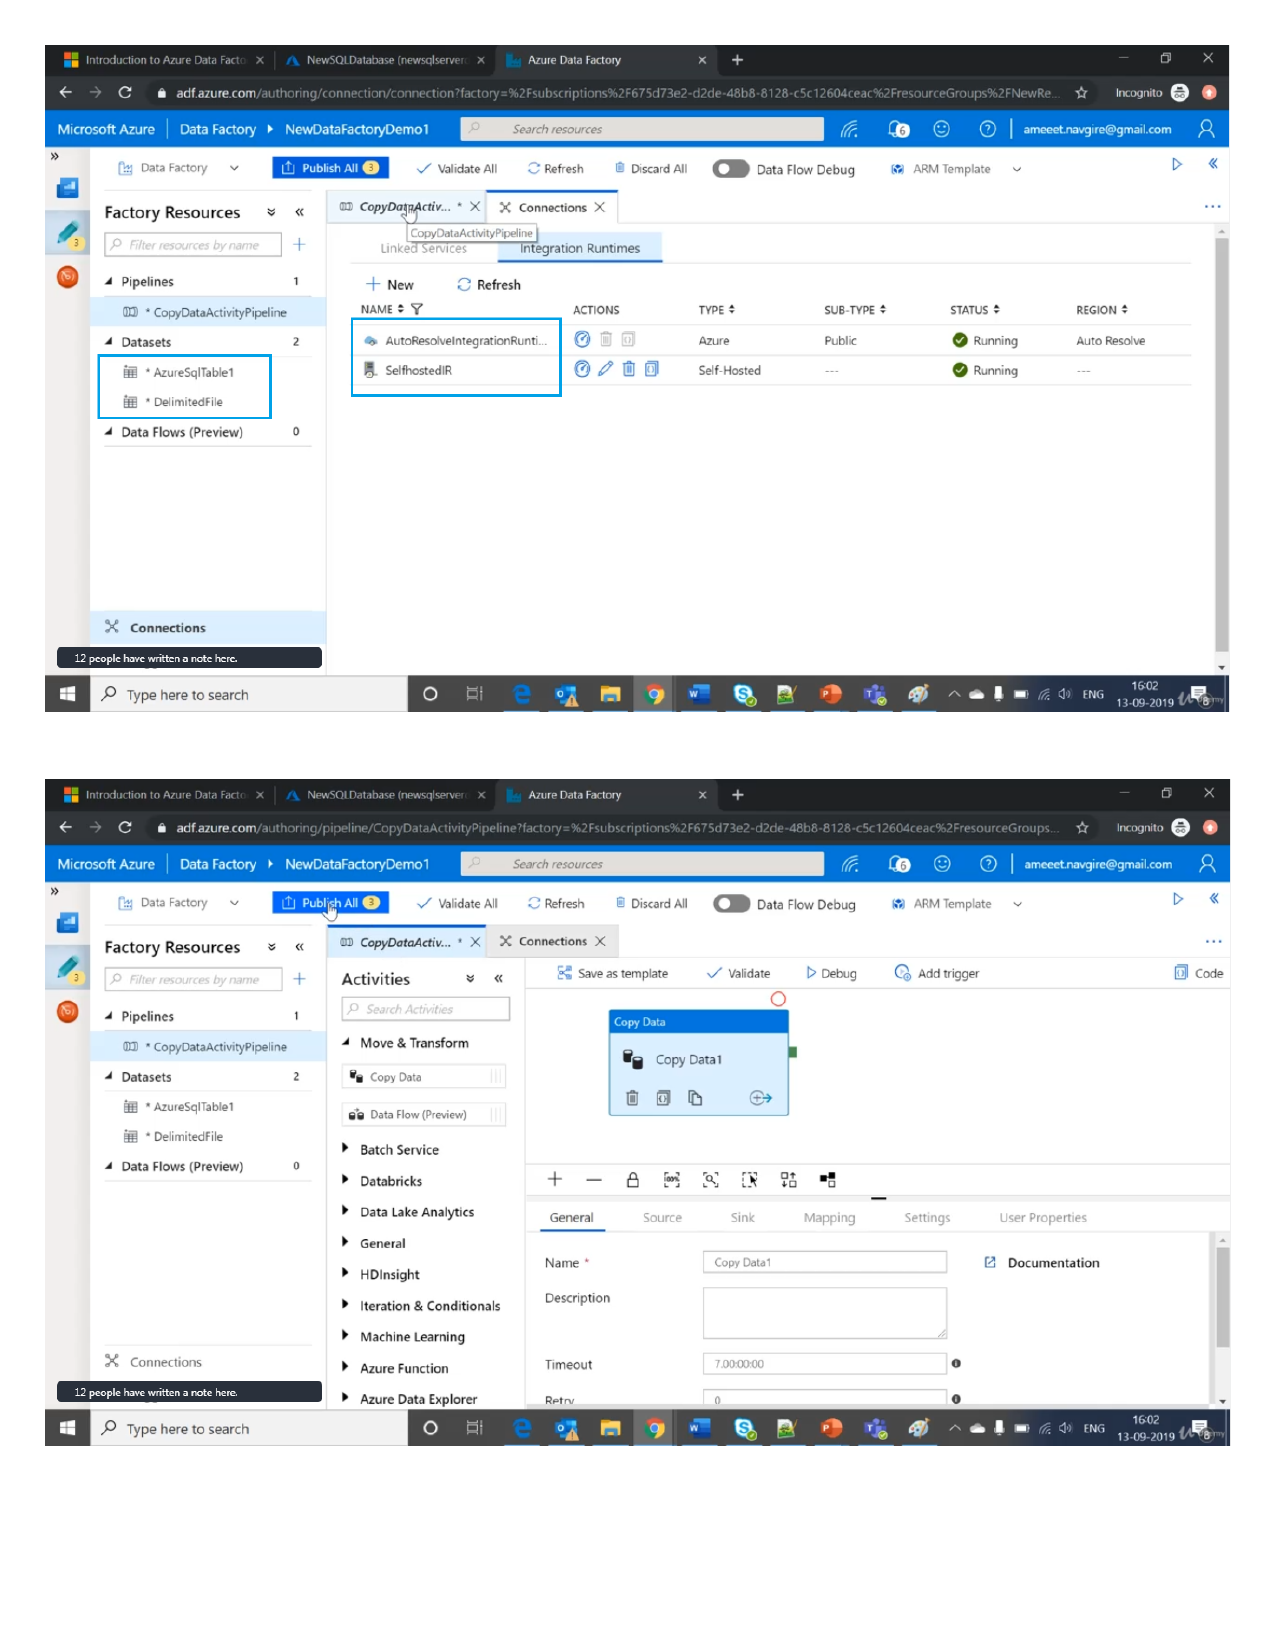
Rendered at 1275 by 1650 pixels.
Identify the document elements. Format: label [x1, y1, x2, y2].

picture [45, 45, 1230, 712]
picture [45, 779, 1230, 1446]
